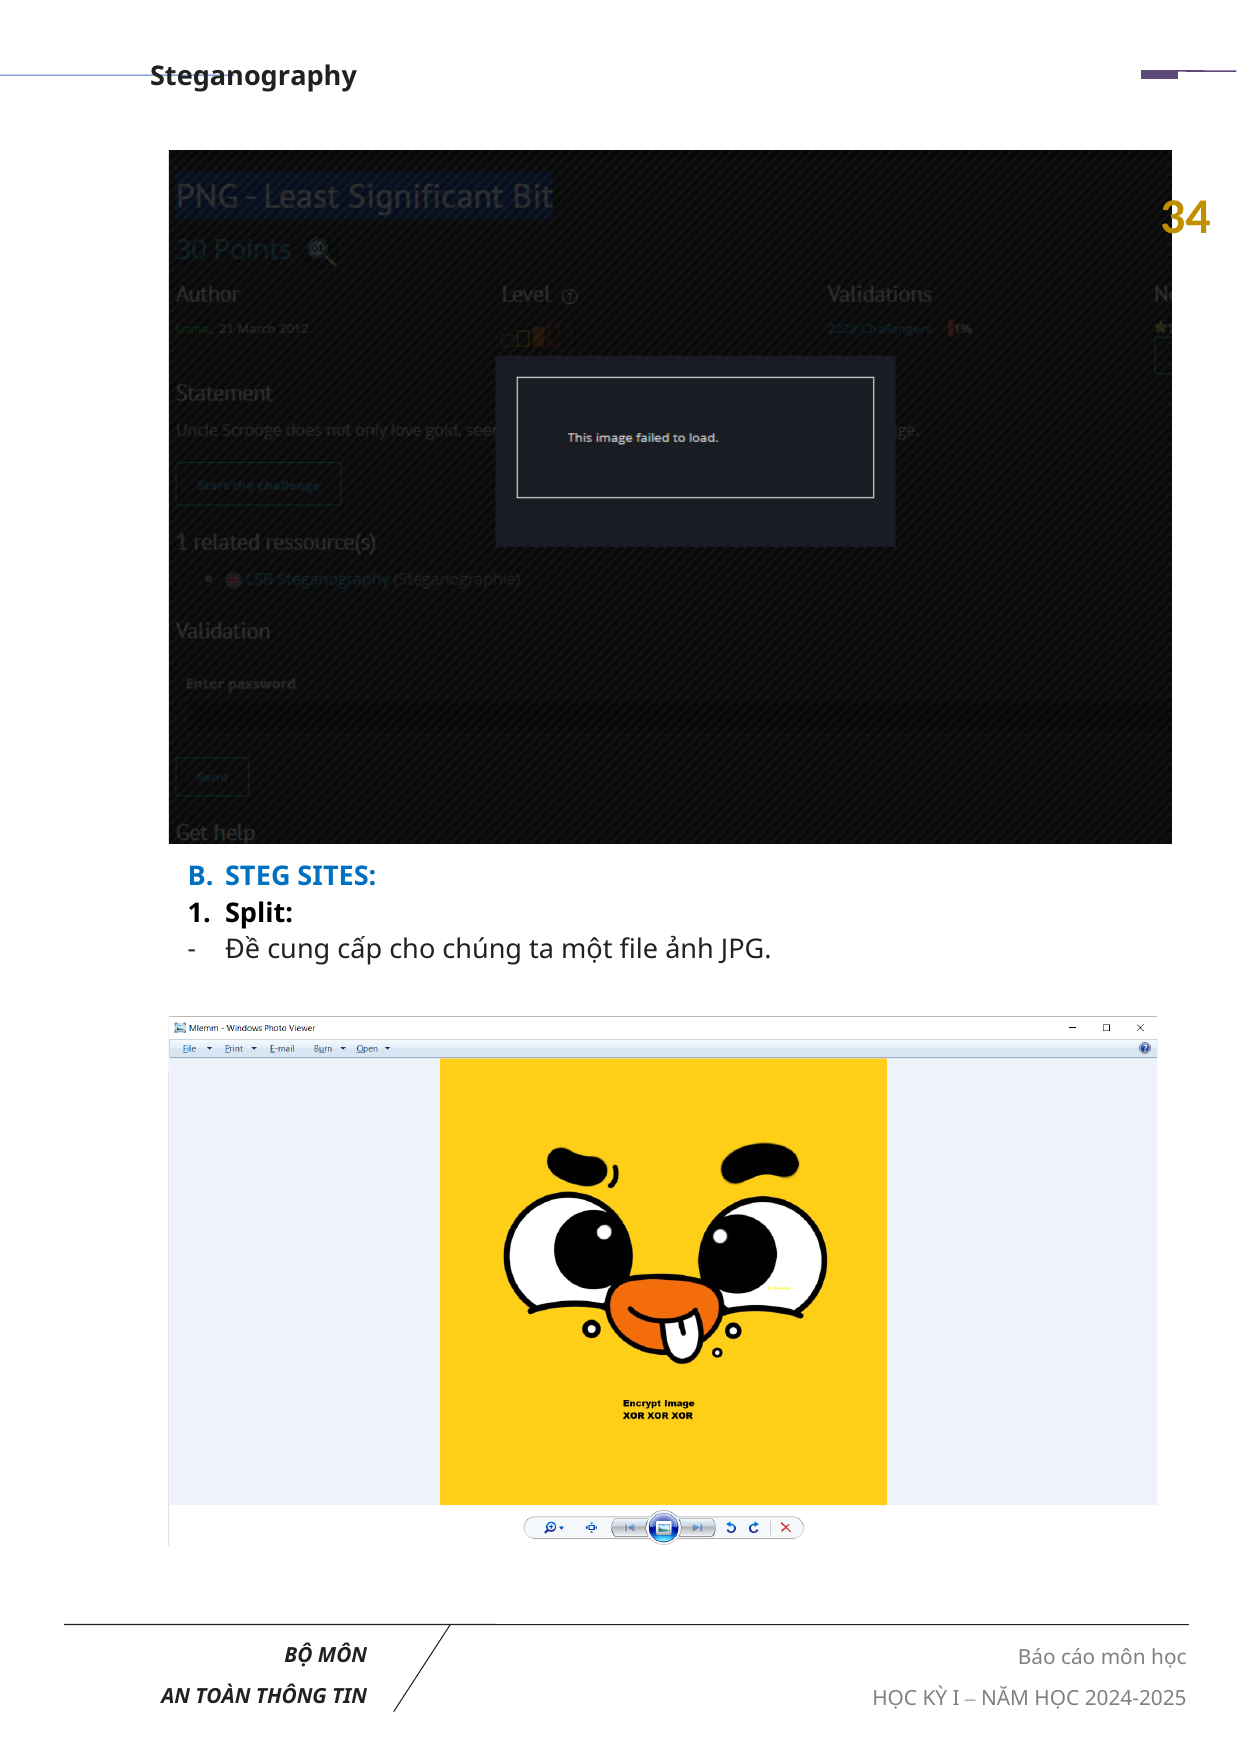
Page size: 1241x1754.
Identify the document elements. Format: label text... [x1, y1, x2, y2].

list Đề cung cấp cho chúng ta một file ảnh JPG. [187, 930, 1153, 967]
list STEG SITES: [187, 856, 1153, 893]
list Split: [187, 893, 1153, 930]
